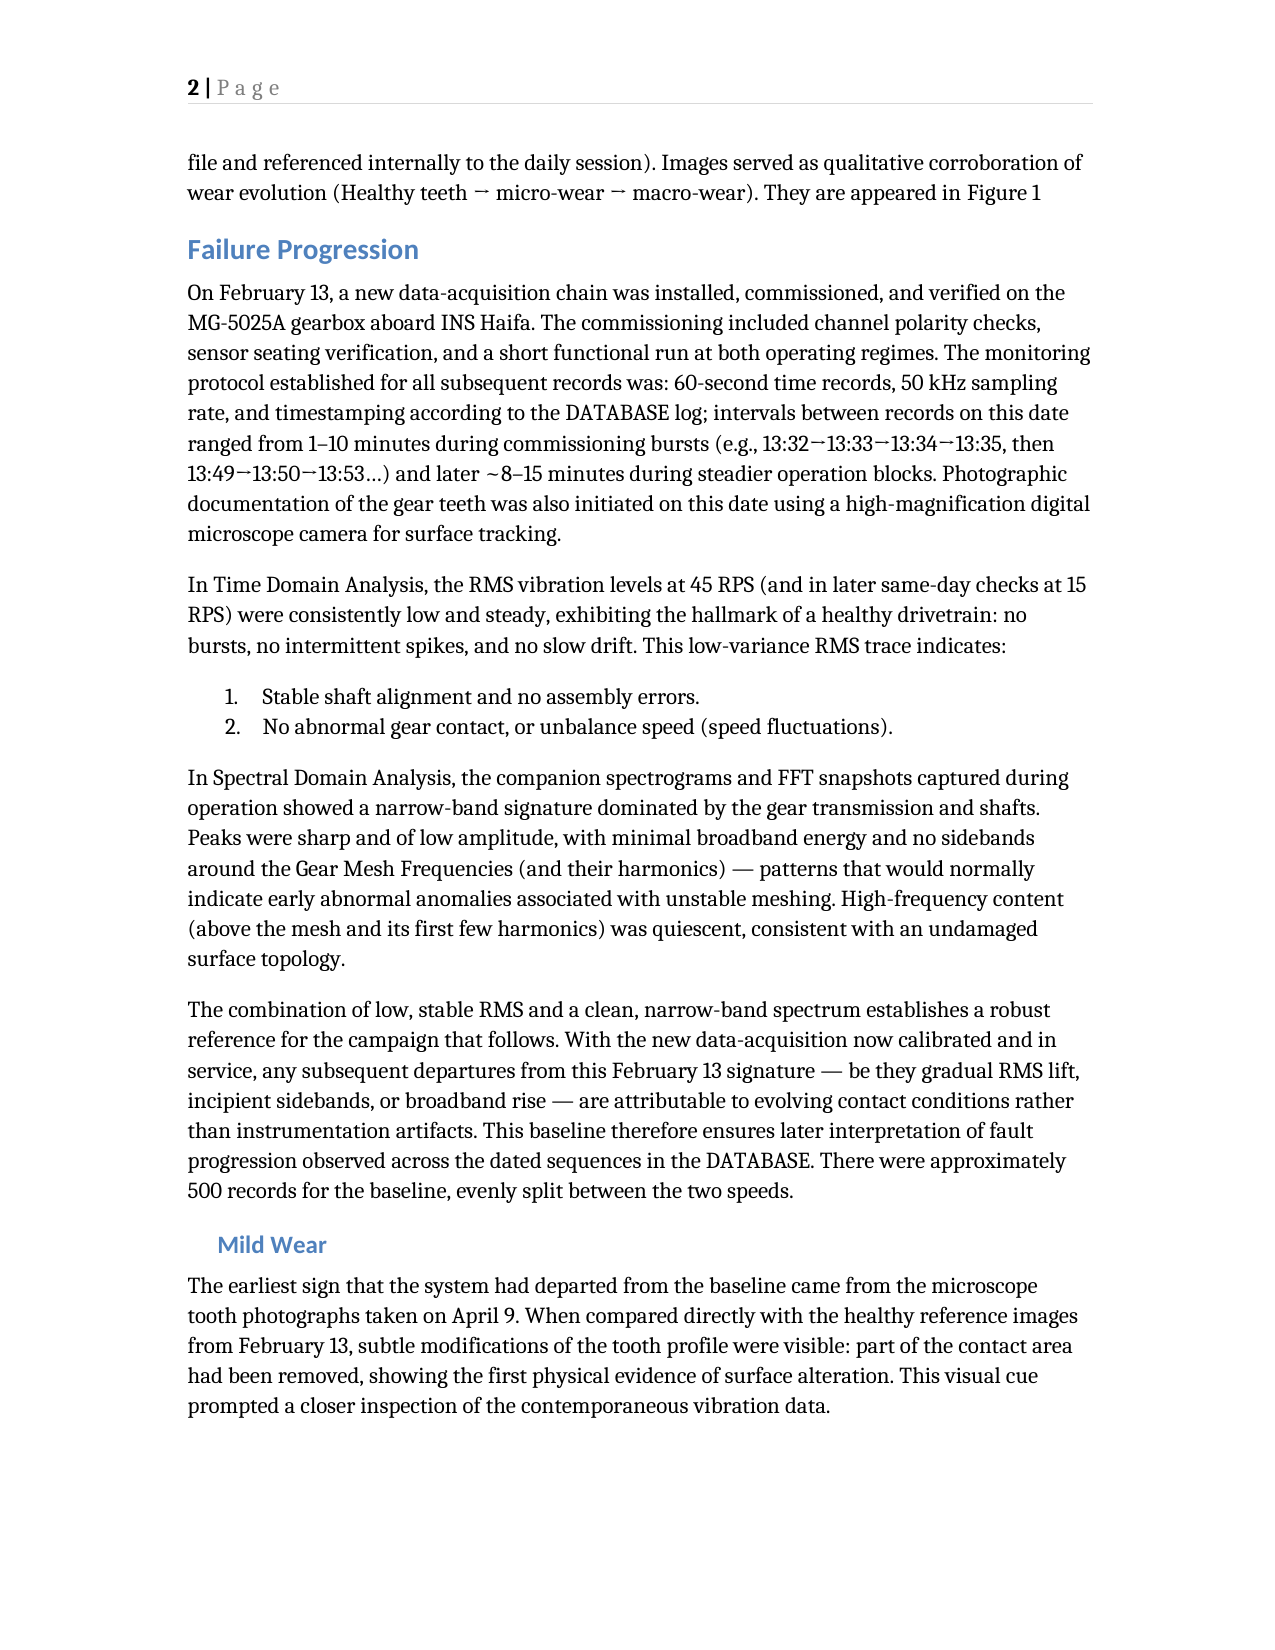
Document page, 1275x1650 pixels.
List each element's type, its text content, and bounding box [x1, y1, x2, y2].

text In Time Domain Analysis, the RMS vibration levels at 45 RPS (and in later same-day checks at 15 RPS) were consistently low and steady, exhibiting the hallmark of a healthy drivetrain: no bursts, no intermittent spikes, and no slow drift. This low-variance RMS trace indicates: [187, 572, 1093, 659]
text The combination of low, stable RMS and a clean, narrow-band spectrum establishes a robust reference for the campaign that follows. With the new data-acquisition now calibrated and in service, any subsequent departures from this February 13 signature — be they gradual RMS lift, incipient sidebands, or broadband rise — are attributable to evolving contact conditions rather than instrumentation artifacts. This baseline therefore ensures later interpretation of fault progression observed across the dated sequences in the DATABASE. There were approximately 500 records for the baseline, evenly split between the two speeds. [187, 997, 1093, 1205]
subtitle Mild Wear [217, 1229, 1093, 1260]
subtitle Failure Progression [187, 231, 1093, 267]
text The earliest sign that the system had departed from the baseline came from the microscope tooth photographs taken on April 9. When compared directly with the healthy reference images from February 13, subtle modifications of the tooth profile were visible: part of the contact area had been removed, showing the first physical evidence of surface alteration. This visual cue prompted a closer inspection of the contemporaneous vibration data. [187, 1272, 1093, 1419]
list No abnormal gear contact, or unbalance speed (speed fluctuations). [225, 714, 1093, 740]
text In Spectral Domain Analysis, the companion spectrograms and FFT snapshots captured during operation showed a narrow-band signature dominated by the gear transmission and shafts. Peaks were sharp and of low amplitude, with minimal broadband energy and no sidebands around the Gear Mesh Frequencies (and their harmonics) — patterns that would normally indicate early abnormal anomalies associated with unstable meshing. High-frequency content (above the mesh and its first few harmonics) was quiescent, consistent with an undamaged surface topology. [187, 765, 1093, 972]
text On February 13, a new data-acquisition chain was installed, commissioned, and verified on the MG-5025A gearbox aboard INS Haifa. The commissioning included channel polarity checks, sensor seating verification, and a short functional run at both operating regimes. The monitoring protocol established for all subsequent records was: 60-second time records, 50 kHz sampling rate, and timestamping according to the DATABASE log; intervals between records on this date ranged from 1–10 minutes during commissioning bursts (e.g., 13:32→13:33→13:34→13:35, then 13:49→13:50→13:53…) and later ~8–15 minutes during steadier operation blocks. Photographic documentation of the gear teeth was also initiated on this date using a high-magnification digital microscope camera for surface tracking. [187, 279, 1093, 547]
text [187, 150, 1093, 207]
list Stable shaft alignment and no assembly errors. [225, 683, 1093, 710]
